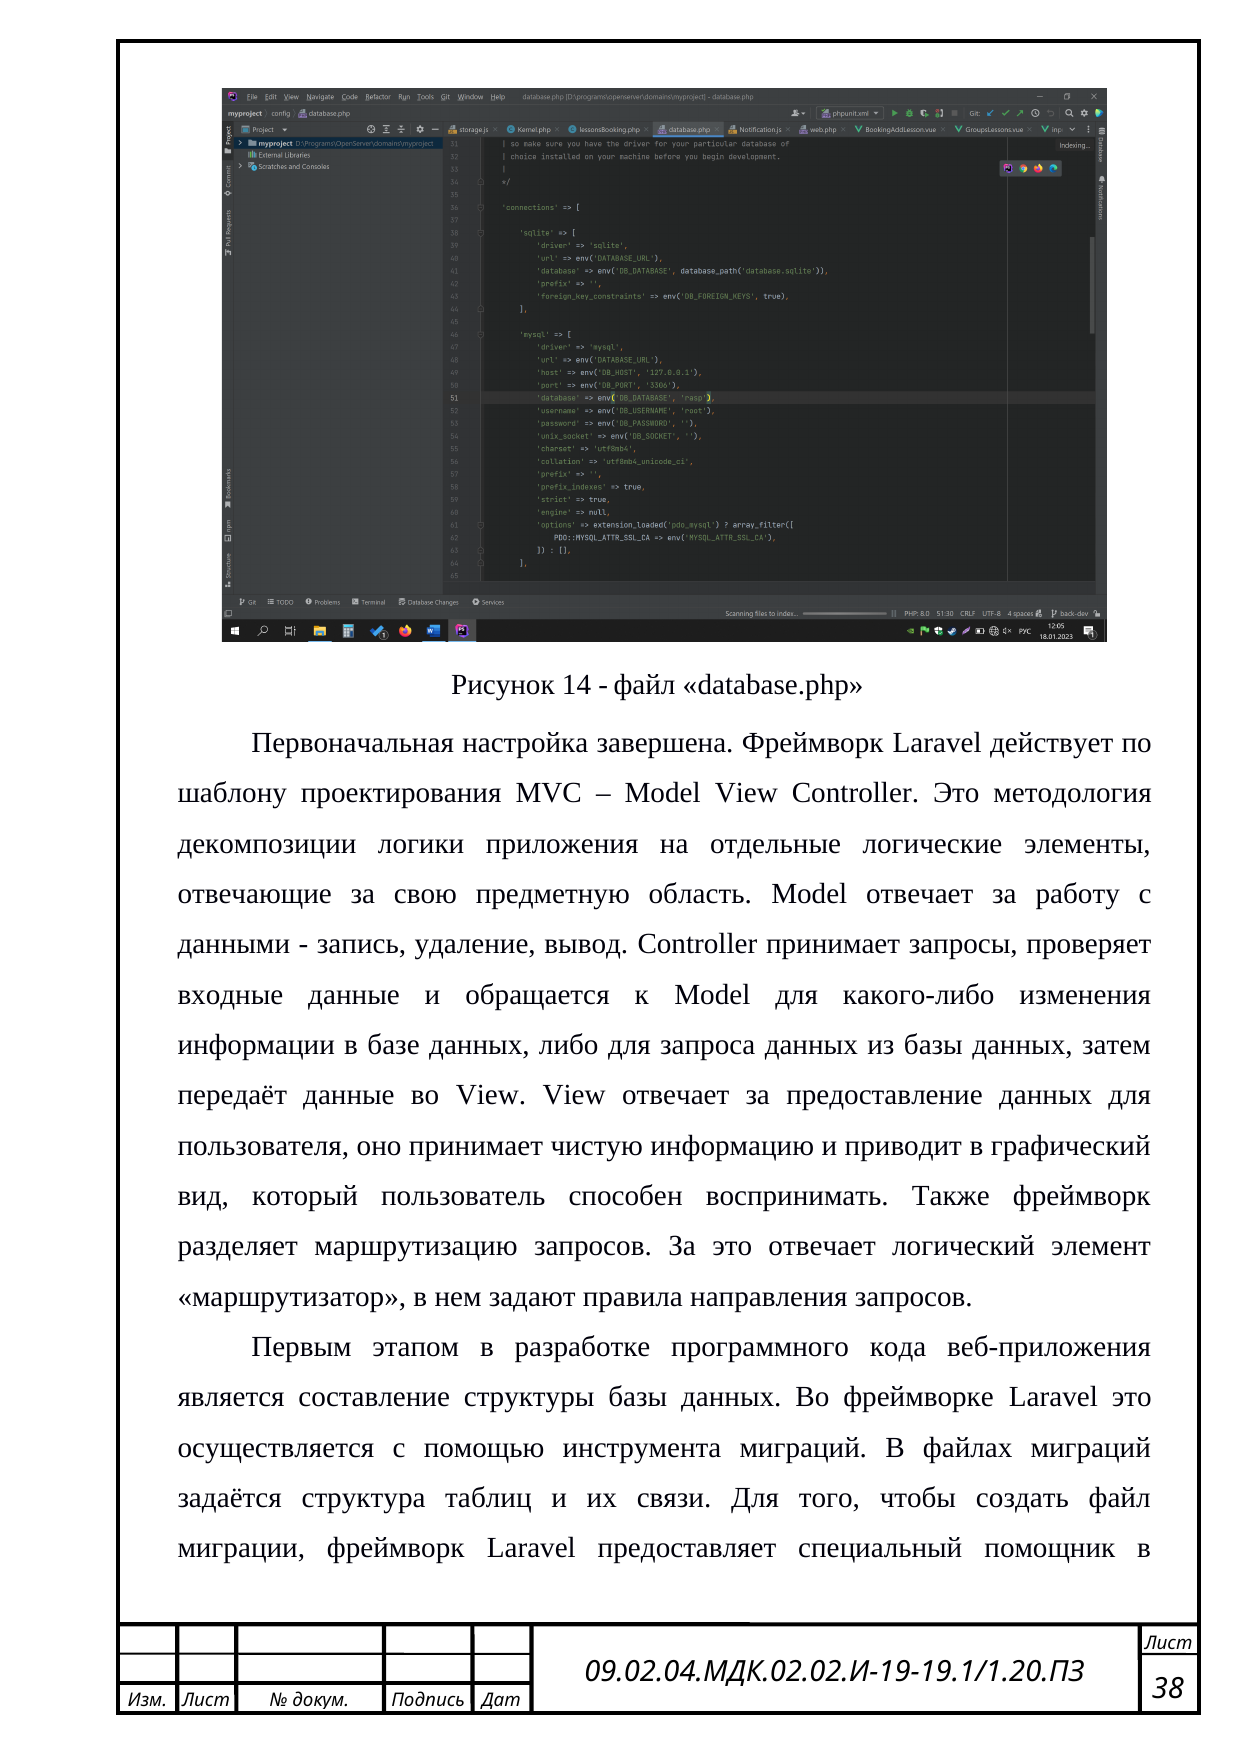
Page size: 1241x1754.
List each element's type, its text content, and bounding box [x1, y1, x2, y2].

picture [221, 88, 1107, 642]
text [177, 1329, 1152, 1564]
text файл «database.php» [177, 667, 1137, 700]
text Первоначальная настройка завершена. Фреймворк Laravel действует по шаблону проектирования MVC – Model View Controller. Это методология декомпозиции логики приложения на отдельные логические элементы, отвечающие за свою предметную область. Model отвечает за работу с данными - запись, удаление, вывод. Controller принимает запросы, проверяет входные данные и обращается к Model для какого-либо изменения информации в базе данных, либо для запроса данных из базы данных, затем передаёт данные во View. View отвечает за предоставление данных для пользователя, оно принимает чистую информацию и приводит в графический вид, который пользователь способен воспринимать. Также фреймворк разделяет маршрутизацию запросов. За это отвечает логический элемент «маршрутизатор», в нем задают правила направления запросов. [177, 725, 1152, 1312]
